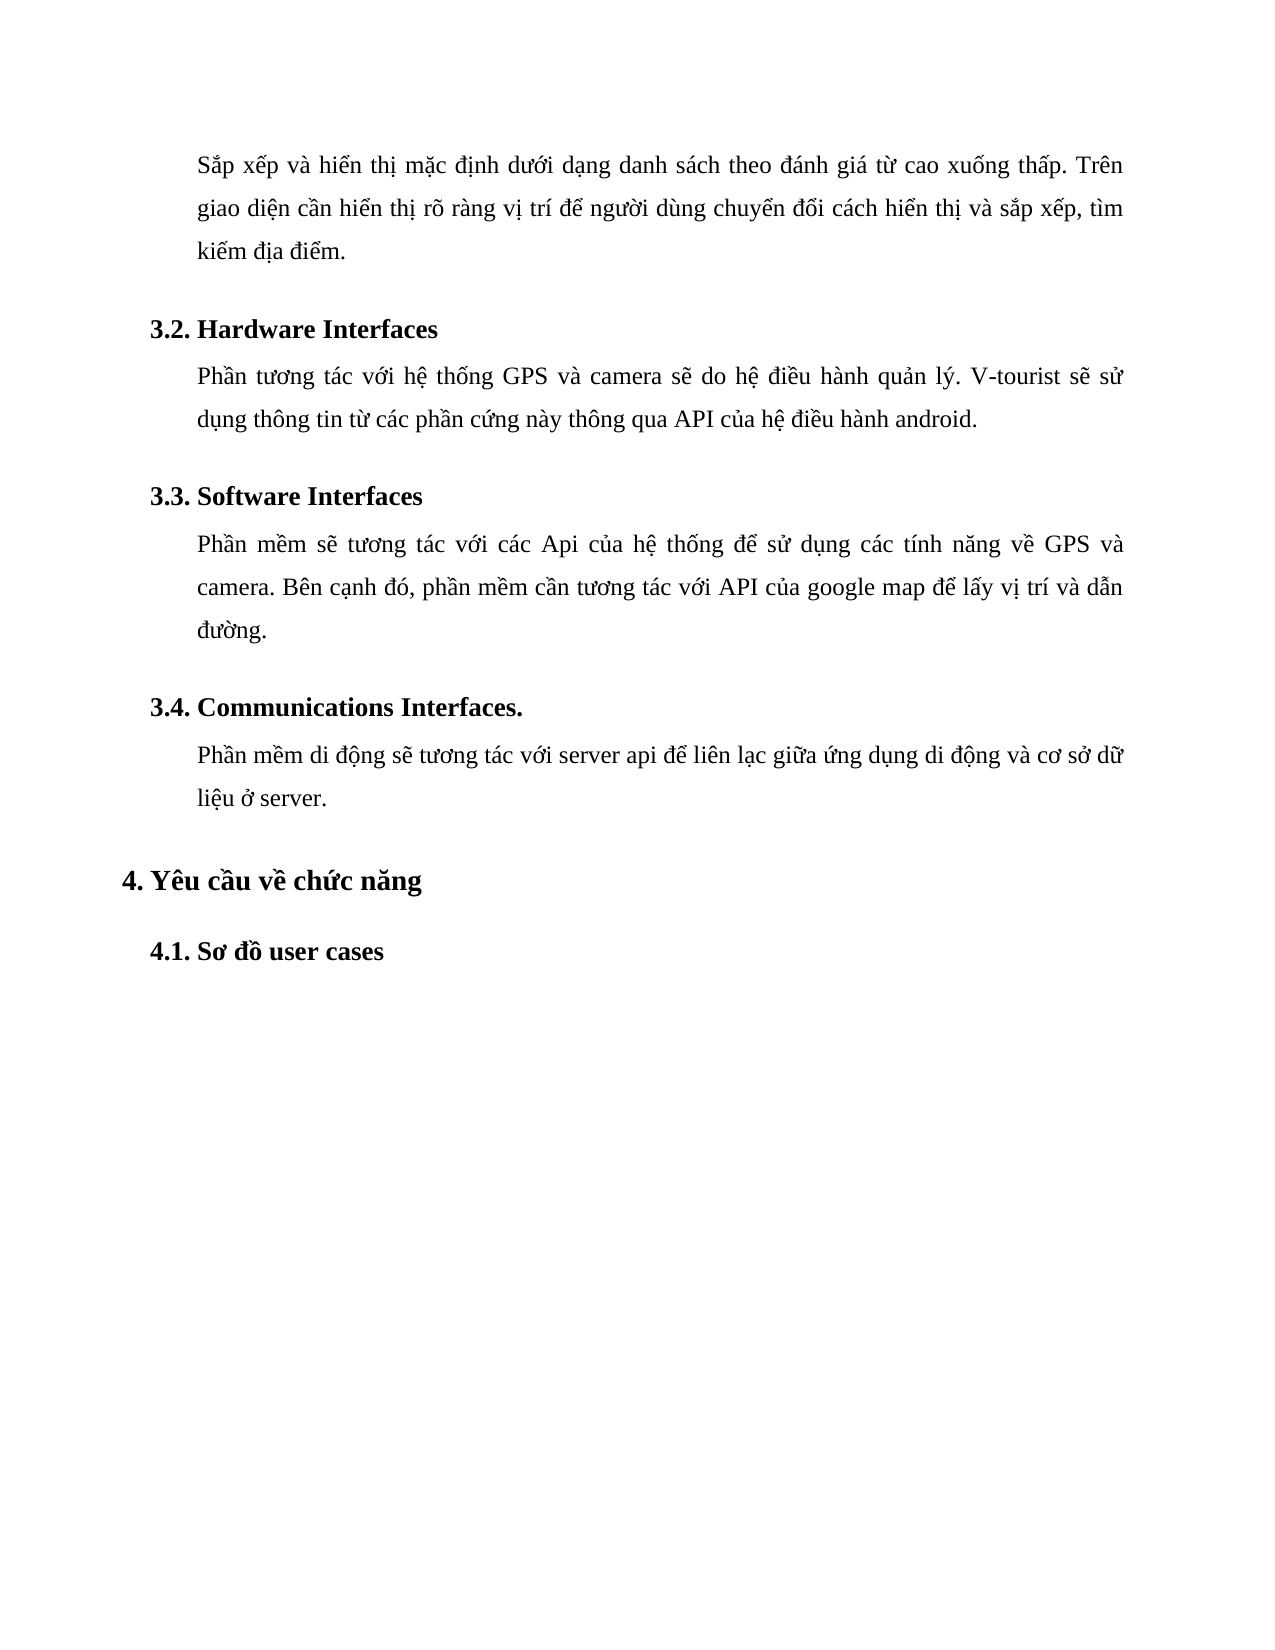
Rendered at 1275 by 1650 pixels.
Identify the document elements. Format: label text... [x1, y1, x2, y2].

text Sắp xếp và hiển thị mặc định dưới dạng danh sách theo đánh giá từ cao xuống thấp. Trên giao diện cần hiển thị rõ ràng vị trí để người dùng chuyển đổi cách hiển thị và sắp xếp, tìm kiếm địa điểm. [197, 150, 1125, 265]
subtitle Communications Interfaces. [150, 691, 1125, 723]
subtitle Yêu cầu về chức năng [122, 863, 1125, 897]
text Phần mềm di động sẽ tương tác với server api để liên lạc giữa ứng dụng di động và cơ sở dữ liệu ở server. [197, 740, 1125, 812]
subtitle Software Interfaces [150, 481, 1125, 512]
subtitle Hardware Interfaces [150, 313, 1125, 344]
subtitle Sơ đồ user cases [150, 935, 1125, 966]
text Phần mềm sẽ tương tác với các Api của hệ thống để sử dụng các tính năng về GPS và camera. Bên cạnh đó, phần mềm cần tương tác với API của google map để lấy vị trí và dẫn đường. [197, 529, 1125, 644]
text Phần tương tác với hệ thống GPS và camera sẽ do hệ điều hành quản lý. V-tourist sẽ sử dụng thông tin từ các phần cứng này thông qua API của hệ điều hành android. [197, 361, 1125, 433]
